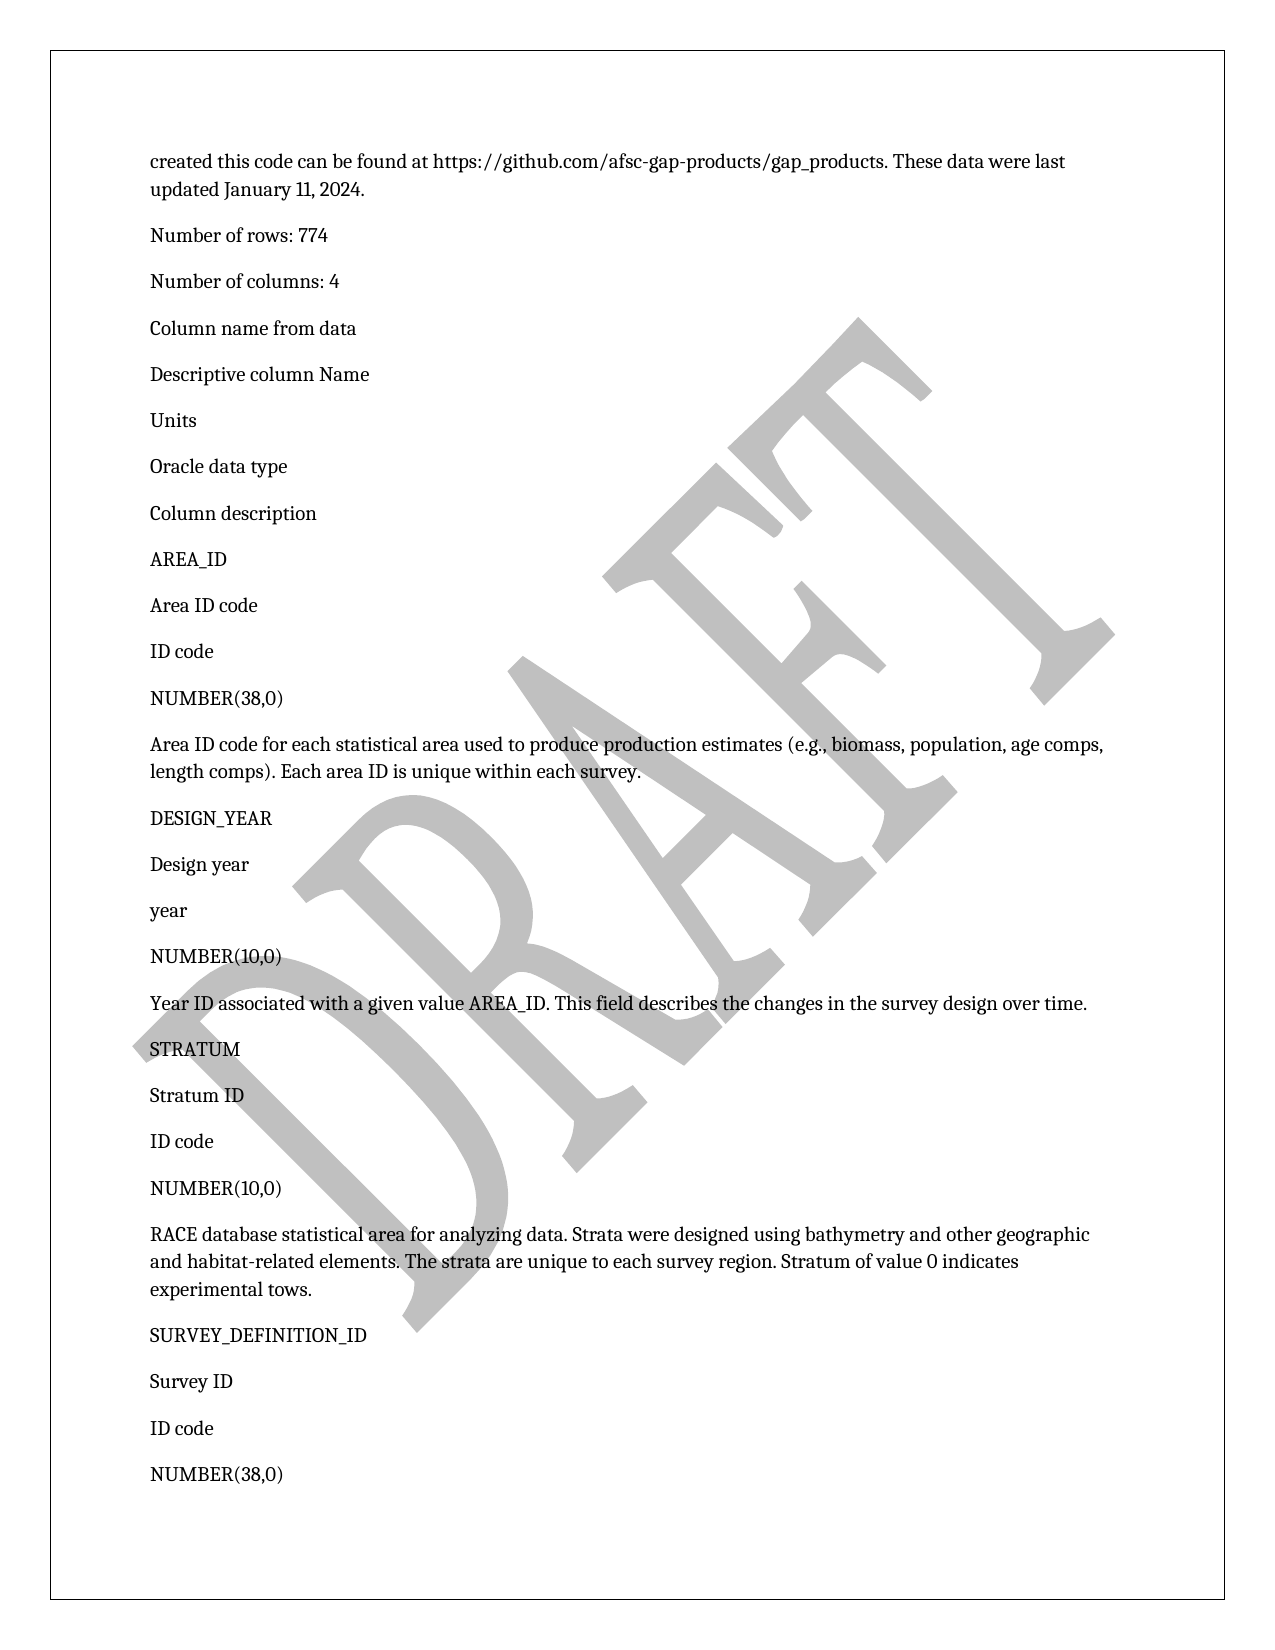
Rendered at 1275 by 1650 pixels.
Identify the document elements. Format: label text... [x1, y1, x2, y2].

text STRATUM [150, 1037, 1125, 1061]
text NUMBER(10,0) [150, 1176, 1125, 1200]
text Design year [150, 852, 1125, 876]
text Stratum ID [150, 1084, 1125, 1108]
text ID code [150, 640, 1125, 664]
text Column description [150, 501, 1125, 525]
text Descriptive column Name [150, 362, 1125, 386]
text Number of rows: 774 [150, 224, 1125, 248]
text ID code [150, 1416, 1125, 1440]
text SURVEY_DEFINITION_ID [150, 1324, 1125, 1348]
text NUMBER(10,0) [150, 945, 1125, 969]
text Year ID associated with a given value AREA_ID. This field describes the changes in the survey design over time. [150, 991, 1125, 1015]
text Units [150, 409, 1125, 433]
text Area ID code for each statistical area used to produce production estimates (e.g., biomass, population, age comps, length comps). Each area ID is unique within each survey. [150, 732, 1125, 784]
text AREA_ID [150, 547, 1125, 571]
text Oracle data type [150, 455, 1125, 479]
text RACE database statistical area for analyzing data. Strata were designed using bathymetry and other geographic and habitat-related elements. The strata are unique to each survey region. Stratum of value 0 indicates experimental tows. [150, 1222, 1125, 1301]
text ID code [150, 1130, 1125, 1154]
text Area ID code [150, 594, 1125, 618]
text Survey ID [150, 1370, 1125, 1394]
text Column name from data [150, 316, 1125, 340]
text Number of columns: 4 [150, 270, 1125, 294]
text NUMBER(38,0) [150, 686, 1125, 710]
text NUMBER(38,0) [150, 1462, 1125, 1486]
text DESIGN_YEAR [150, 806, 1125, 830]
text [150, 150, 1125, 201]
text year [150, 899, 1125, 923]
